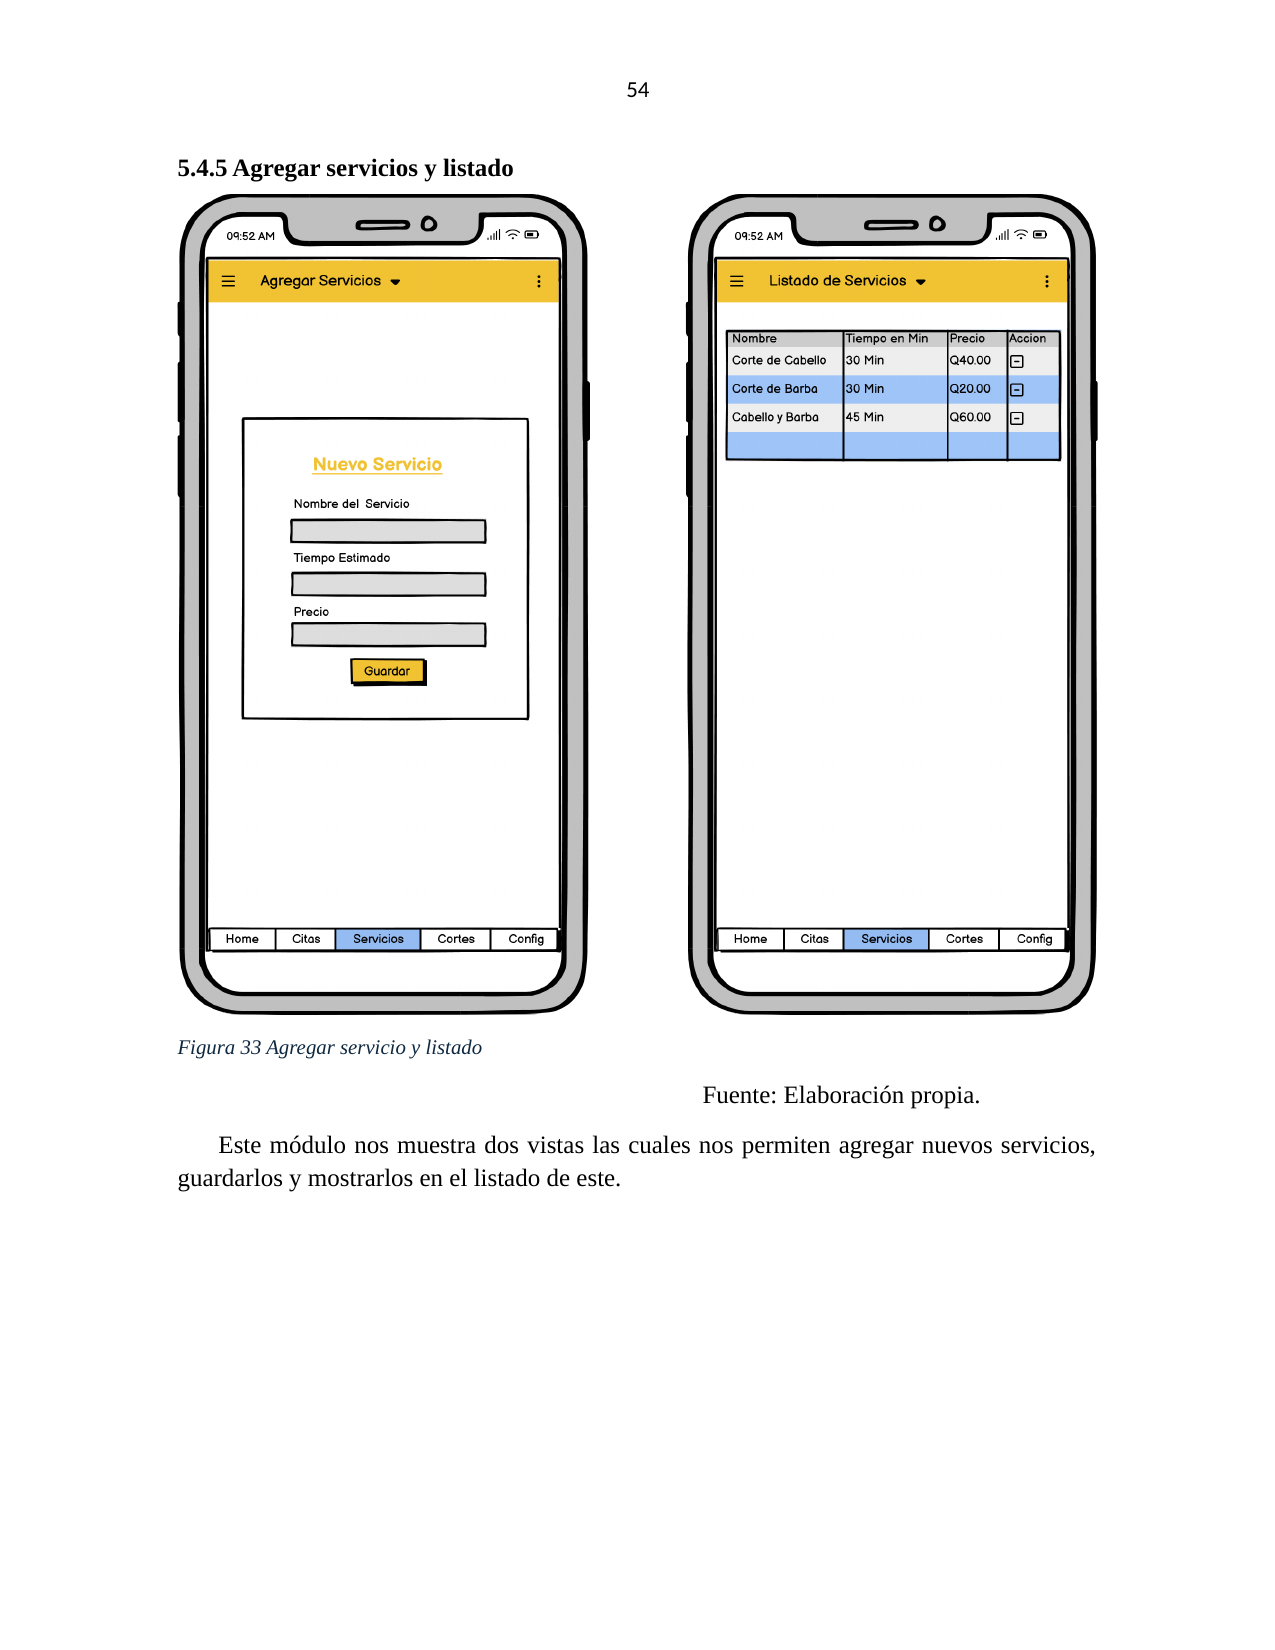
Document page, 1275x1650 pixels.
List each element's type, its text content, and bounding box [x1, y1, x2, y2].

text Fuente: Elaboración propia. [177, 1080, 1098, 1109]
picture [177, 194, 1098, 1015]
text Figura 33 Agregar servicio y listado [177, 1035, 1098, 1059]
text Este módulo nos muestra dos vistas las cuales nos permiten agregar nuevos servicios, guardarlos y mostrarlos en el listado de este. [177, 1130, 1098, 1192]
subtitle 5.4.5 Agregar servicios y listado [177, 153, 1098, 181]
